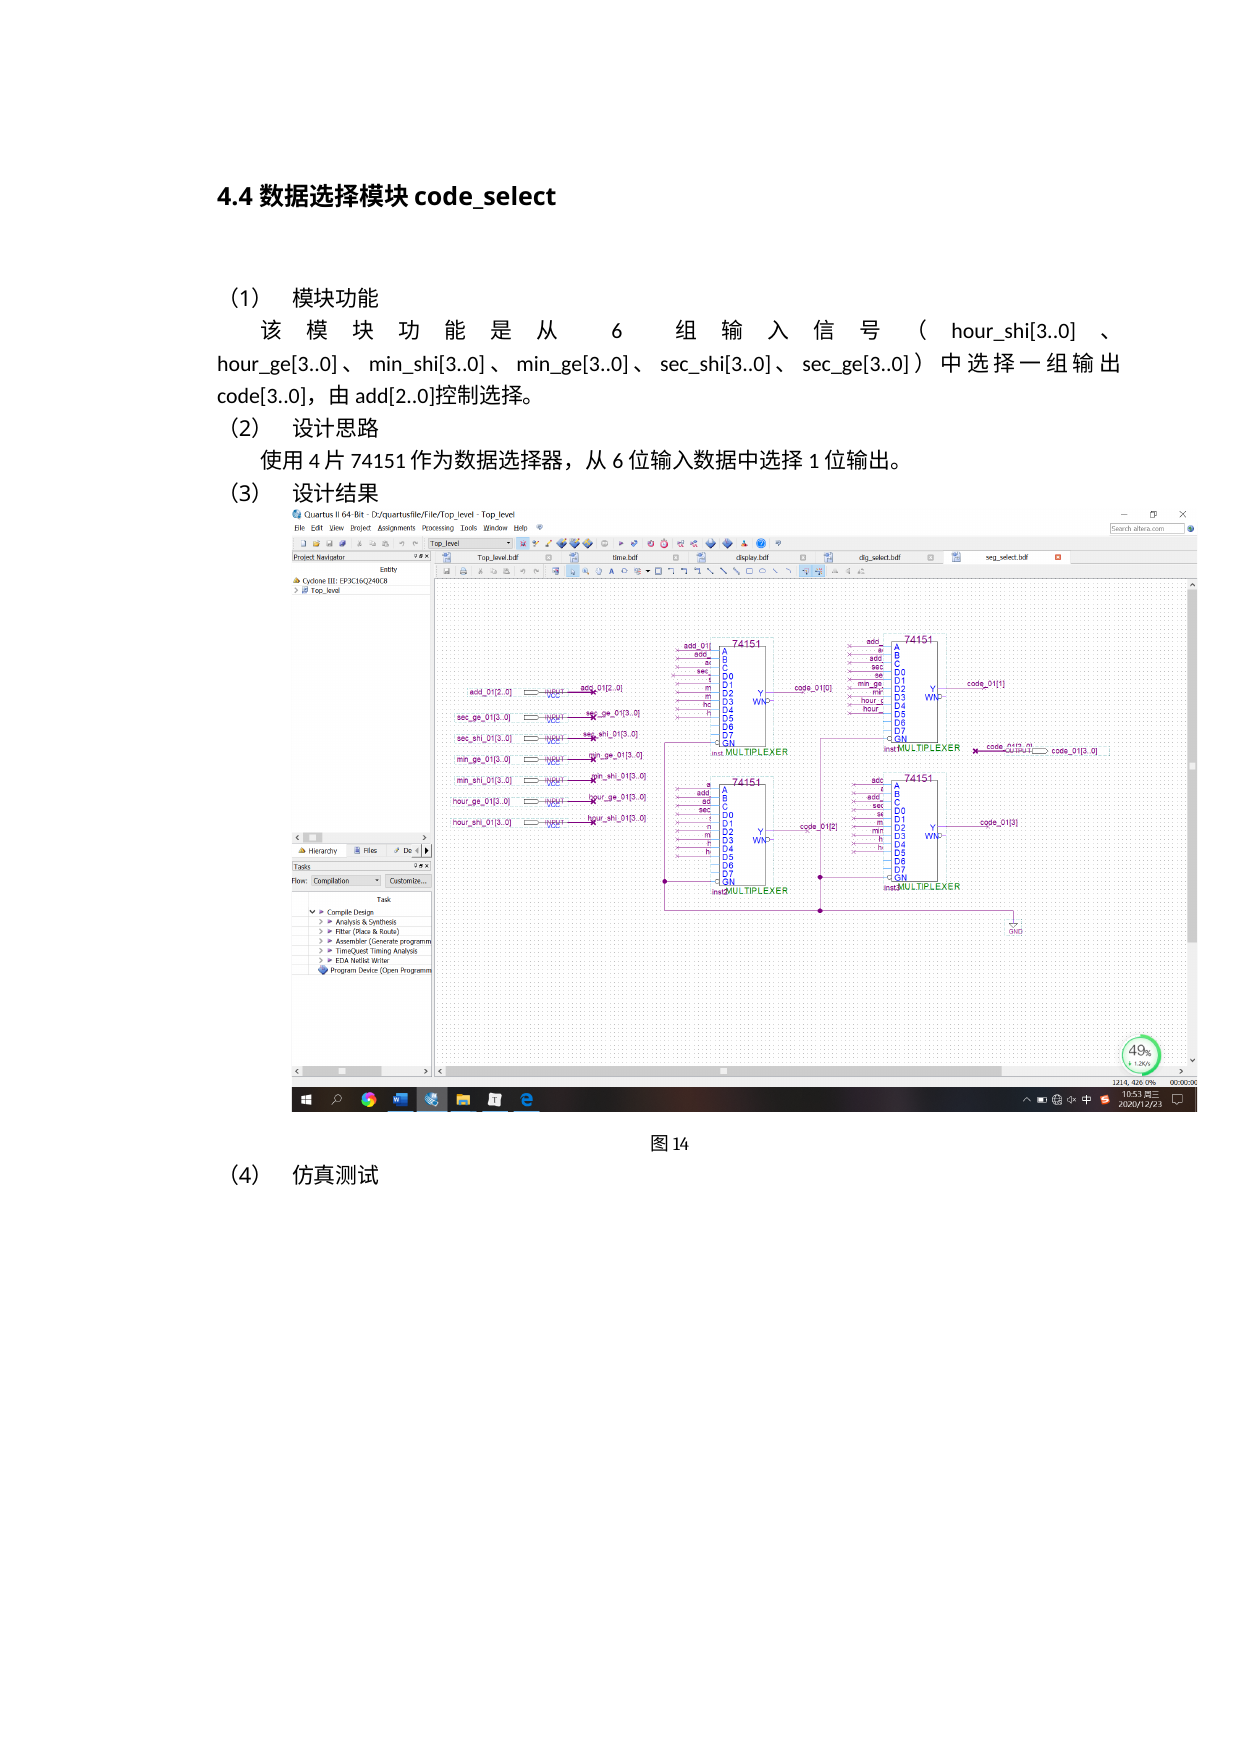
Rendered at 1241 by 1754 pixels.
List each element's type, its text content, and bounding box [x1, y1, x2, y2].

subtitle 4.4 数据选择模块code_select [217, 162, 1122, 227]
text 该模块功能是从 6 组输入信号（hour_shi[3..0]、 hour_ge[3..0]、min_shi[3..0]、min_ge[3..0]、sec_shi[3..0]、sec_ge[3..0]）中选择一组输出code[3..0]，由 add[2..0]控制选择。 [217, 313, 1122, 411]
list 仿真测试 [217, 1158, 1122, 1191]
text 图 14 [217, 1126, 1122, 1158]
list 设计思路 [217, 411, 1122, 443]
list 模块功能 [217, 281, 1122, 313]
picture [291, 508, 1198, 1112]
text 使用4片74151作为数据选择器，从 6 位输入数据中选择 1 位输出。 [217, 443, 1122, 476]
list 设计结果 [217, 476, 1122, 508]
